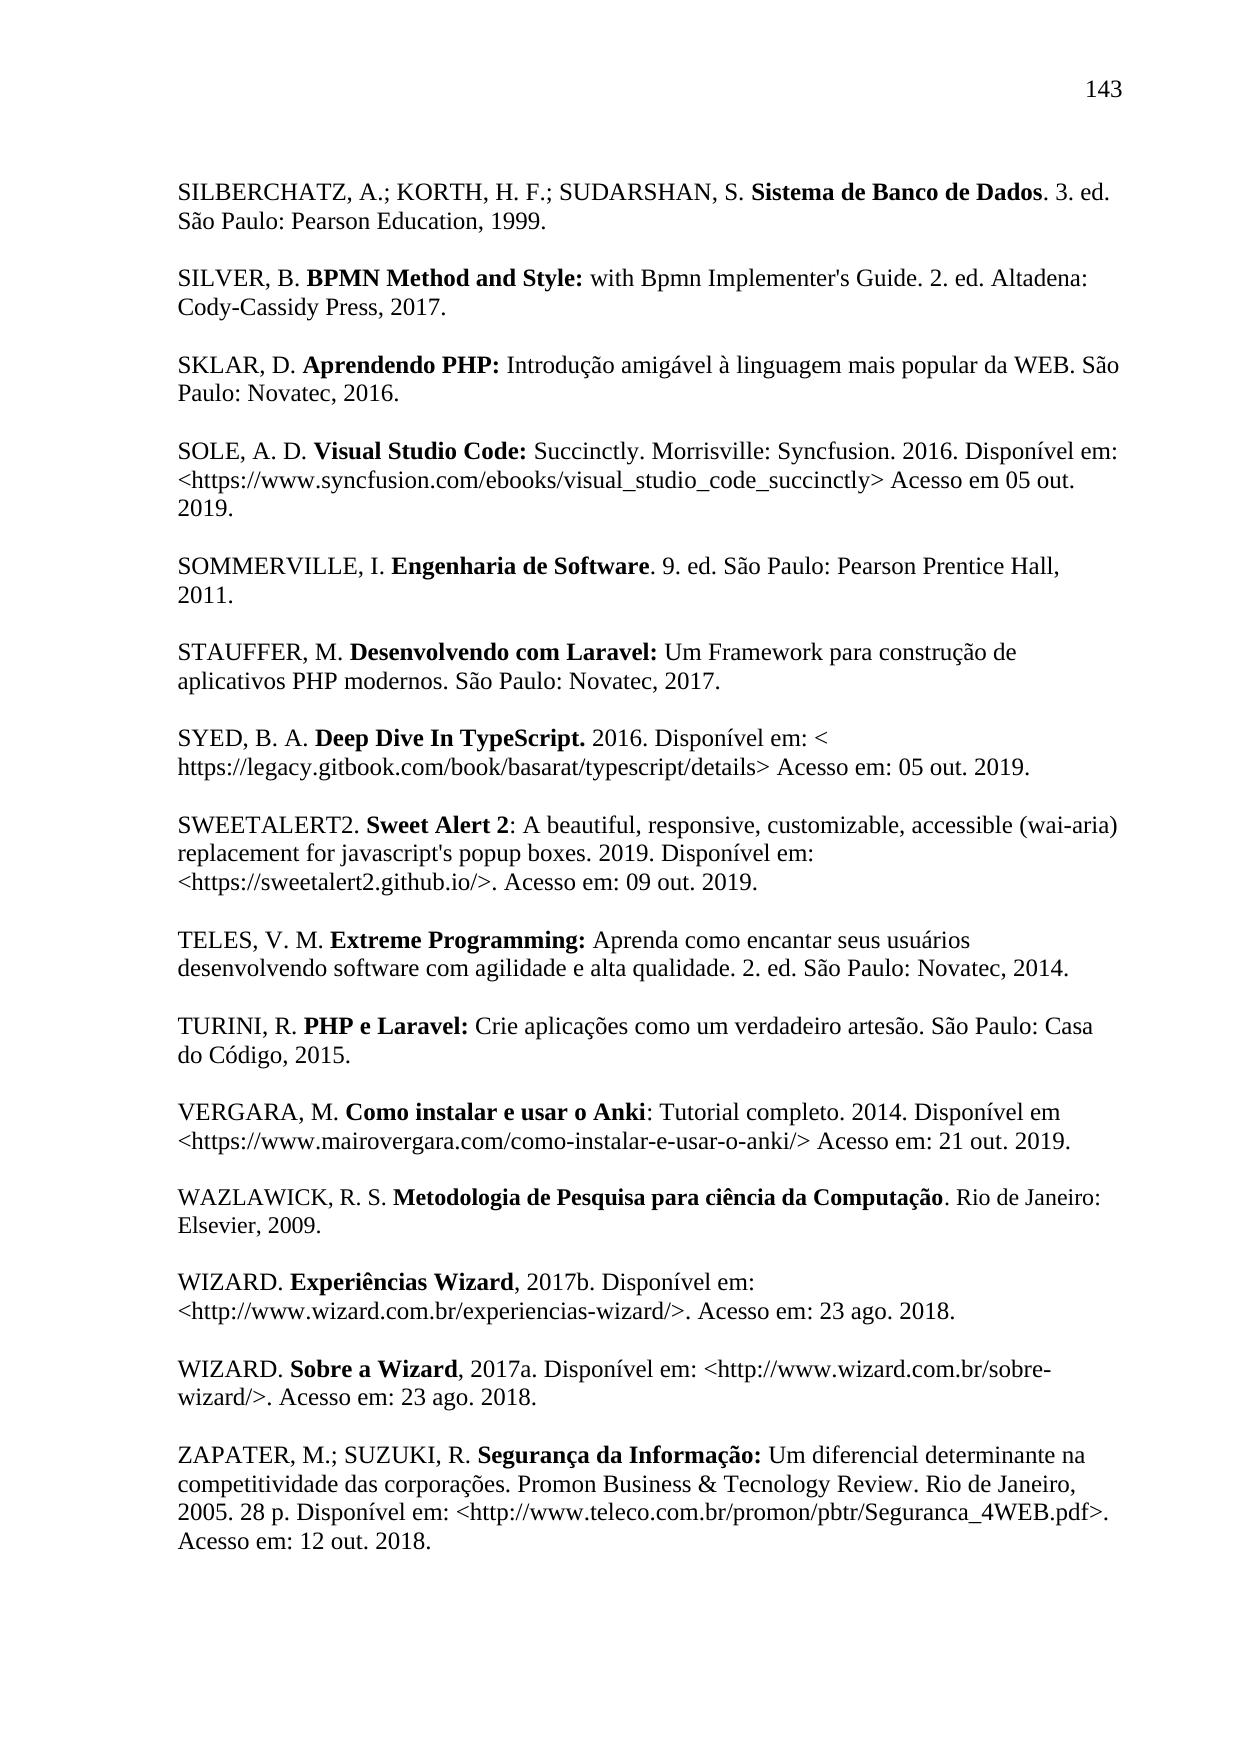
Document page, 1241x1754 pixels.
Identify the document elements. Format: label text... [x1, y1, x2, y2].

text SILBERCHATZ, A.; KORTH, H. F.; SUDARSHAN, S. Sistema de Banco de Dados. 3. ed. São Paulo: Pearson Education, 1999. [177, 177, 1122, 235]
text WIZARD. Experiências Wizard, 2017b. Disponível em: <http://www.wizard.com.br/experiencias-wizard/>. Acesso em: 23 ago. 2018. [177, 1267, 1122, 1325]
text SWEETALERT2. Sweet Alert 2: A beautiful, responsive, customizable, accessible (wai-aria) replacement for javascript's popup boxes. 2019. Disponível em: <https://sweetalert2.github.io/>. Acesso em: 09 out. 2019. [177, 810, 1122, 896]
text SOLE, A. D. Visual Studio Code: Succinctly. Morrisville: Syncfusion. 2016. Disponível em: <https://www.syncfusion.com/ebooks/visual_studio_code_succinctly> Acesso em 05 out. 2019. [177, 436, 1122, 522]
text TELES, V. M. Extreme Programming: Aprenda como encantar seus usuários desenvolvendo software com agilidade e alta qualidade. 2. ed. São Paulo: Novatec, 2014. [177, 925, 1122, 982]
text SOMMERVILLE, I. Engenharia de Software. 9. ed. São Paulo: Pearson Prentice Hall, 2011. [177, 551, 1122, 608]
text SILVER, B. BPMN Method and Style: with Bpmn Implementer's Guide. 2. ed. Altadena: Cody-Cassidy Press, 2017. [177, 263, 1122, 321]
text SKLAR, D. Aprendendo PHP: Introdução amigável à linguagem mais popular da WEB. São Paulo: Novatec, 2016. [177, 350, 1122, 407]
text TURINI, R. PHP e Laravel: Crie aplicações como um verdadeiro artesão. São Paulo: Casa do Código, 2015. [177, 1011, 1122, 1068]
text ZAPATER, M.; SUZUKI, R. Segurança da Informação: Um diferencial determinante na competitividade das corporações. Promon Business & Tecnology Review. Rio de Janeiro, 2005. 28 p. Disponível em: <http://www.teleco.com.br/promon/pbtr/Seguranca_4WEB.pdf>. Acesso em: 12 out. 2018. [177, 1440, 1122, 1555]
text SYED, B. A. Deep Dive In TypeScript. 2016. Disponível em: < https://legacy.gitbook.com/book/basarat/typescript/details> Acesso em: 05 out. 2019. [177, 723, 1122, 781]
text WAZLAWICK, R. S. Metodologia de Pesquisa para ciência da Computação. Rio de Janeiro: Elsevier, 2009. [177, 1183, 1122, 1239]
text STAUFFER, M. Desenvolvendo com Laravel: Um Framework para construção de aplicativos PHP modernos. São Paulo: Novatec, 2017. [177, 637, 1122, 695]
text WIZARD. Sobre a Wizard, 2017a. Disponível em: <http://www.wizard.com.br/sobre-wizard/>. Acesso em: 23 ago. 2018. [177, 1354, 1122, 1411]
text VERGARA, M. Como instalar e usar o Anki: Tutorial completo. 2014. Disponível em <https://www.mairovergara.com/como-instalar-e-usar-o-anki/> Acesso em: 21 out. 2019. [177, 1097, 1122, 1155]
